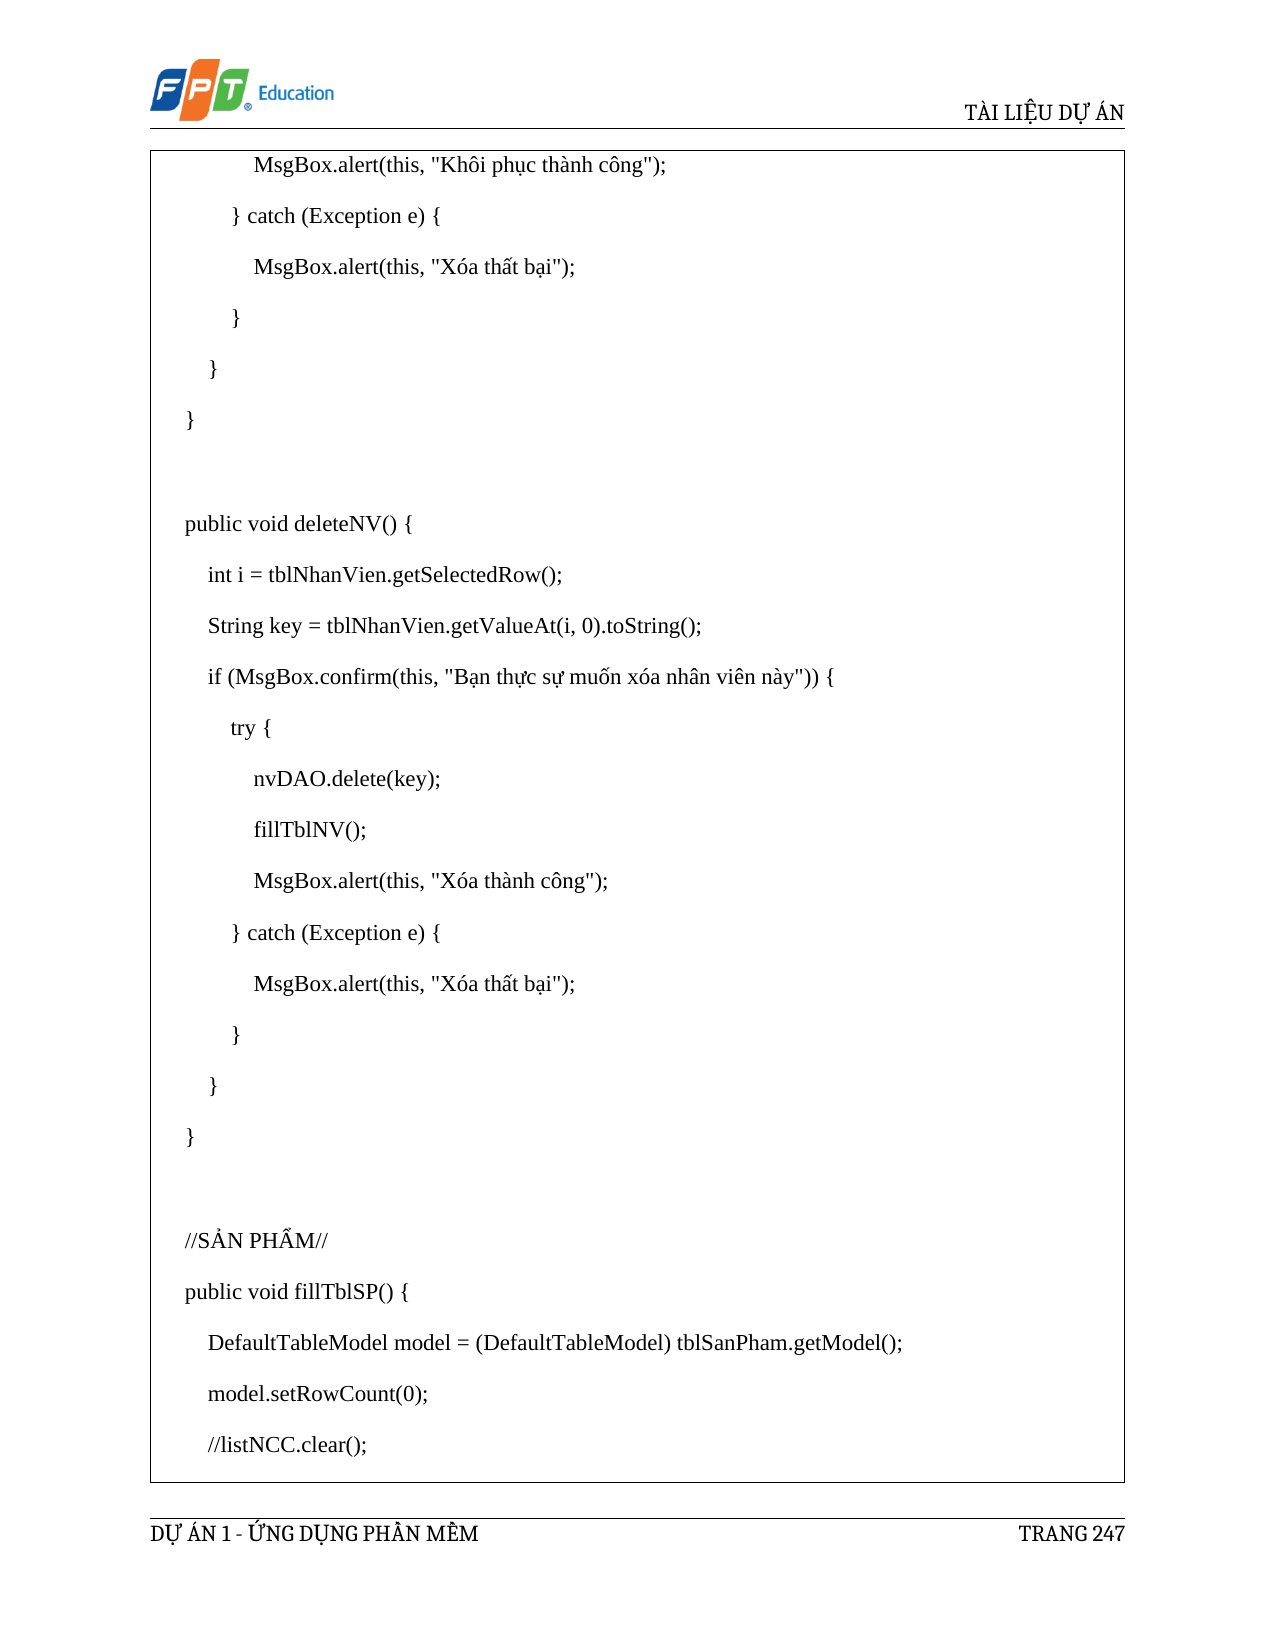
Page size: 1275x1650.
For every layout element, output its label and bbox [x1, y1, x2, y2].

table_header [151, 151, 1124, 1482]
picture [150, 59, 336, 121]
